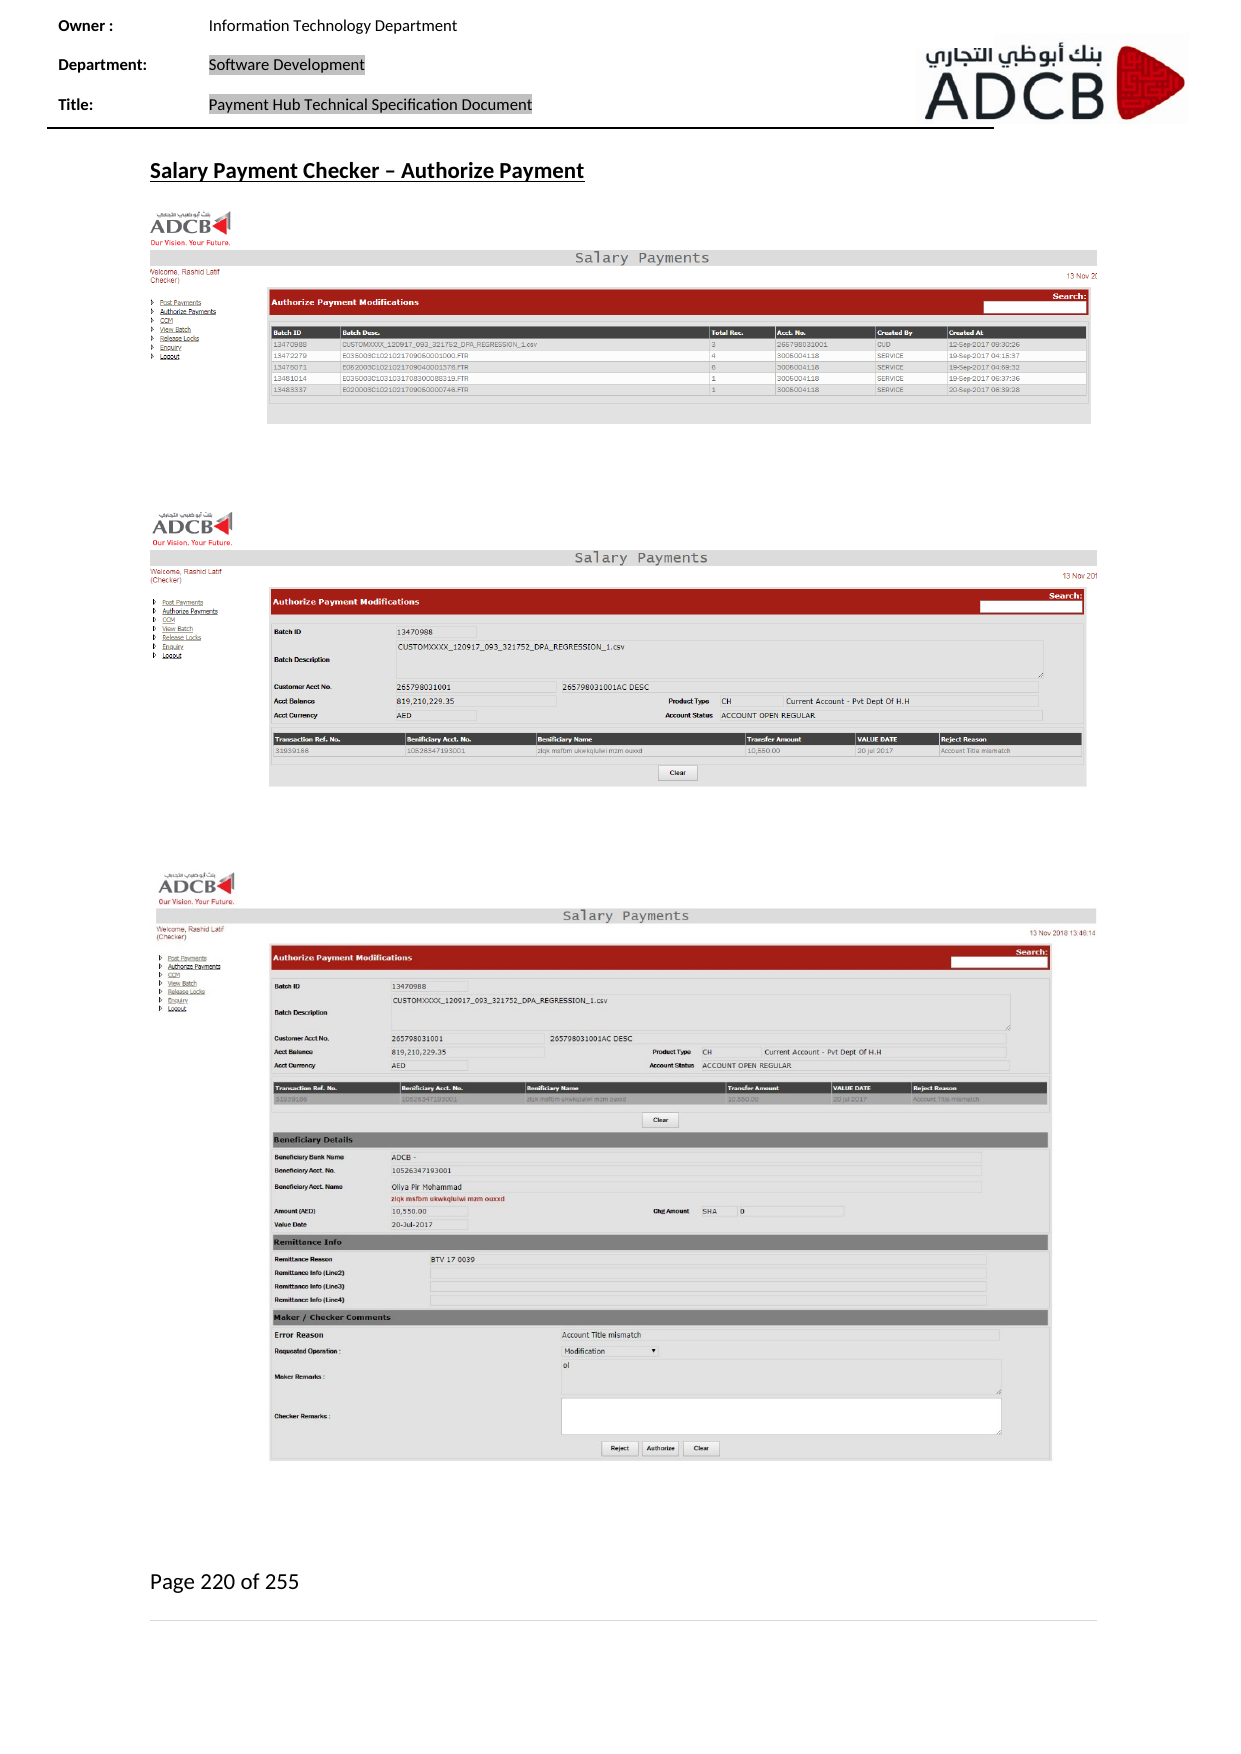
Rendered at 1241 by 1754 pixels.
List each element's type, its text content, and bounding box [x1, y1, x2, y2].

picture [914, 33, 1189, 124]
picture [150, 867, 1097, 1467]
picture [150, 209, 1097, 432]
picture [150, 510, 1097, 789]
text Salary Payment Checker – Authorize Payment [150, 157, 1097, 185]
